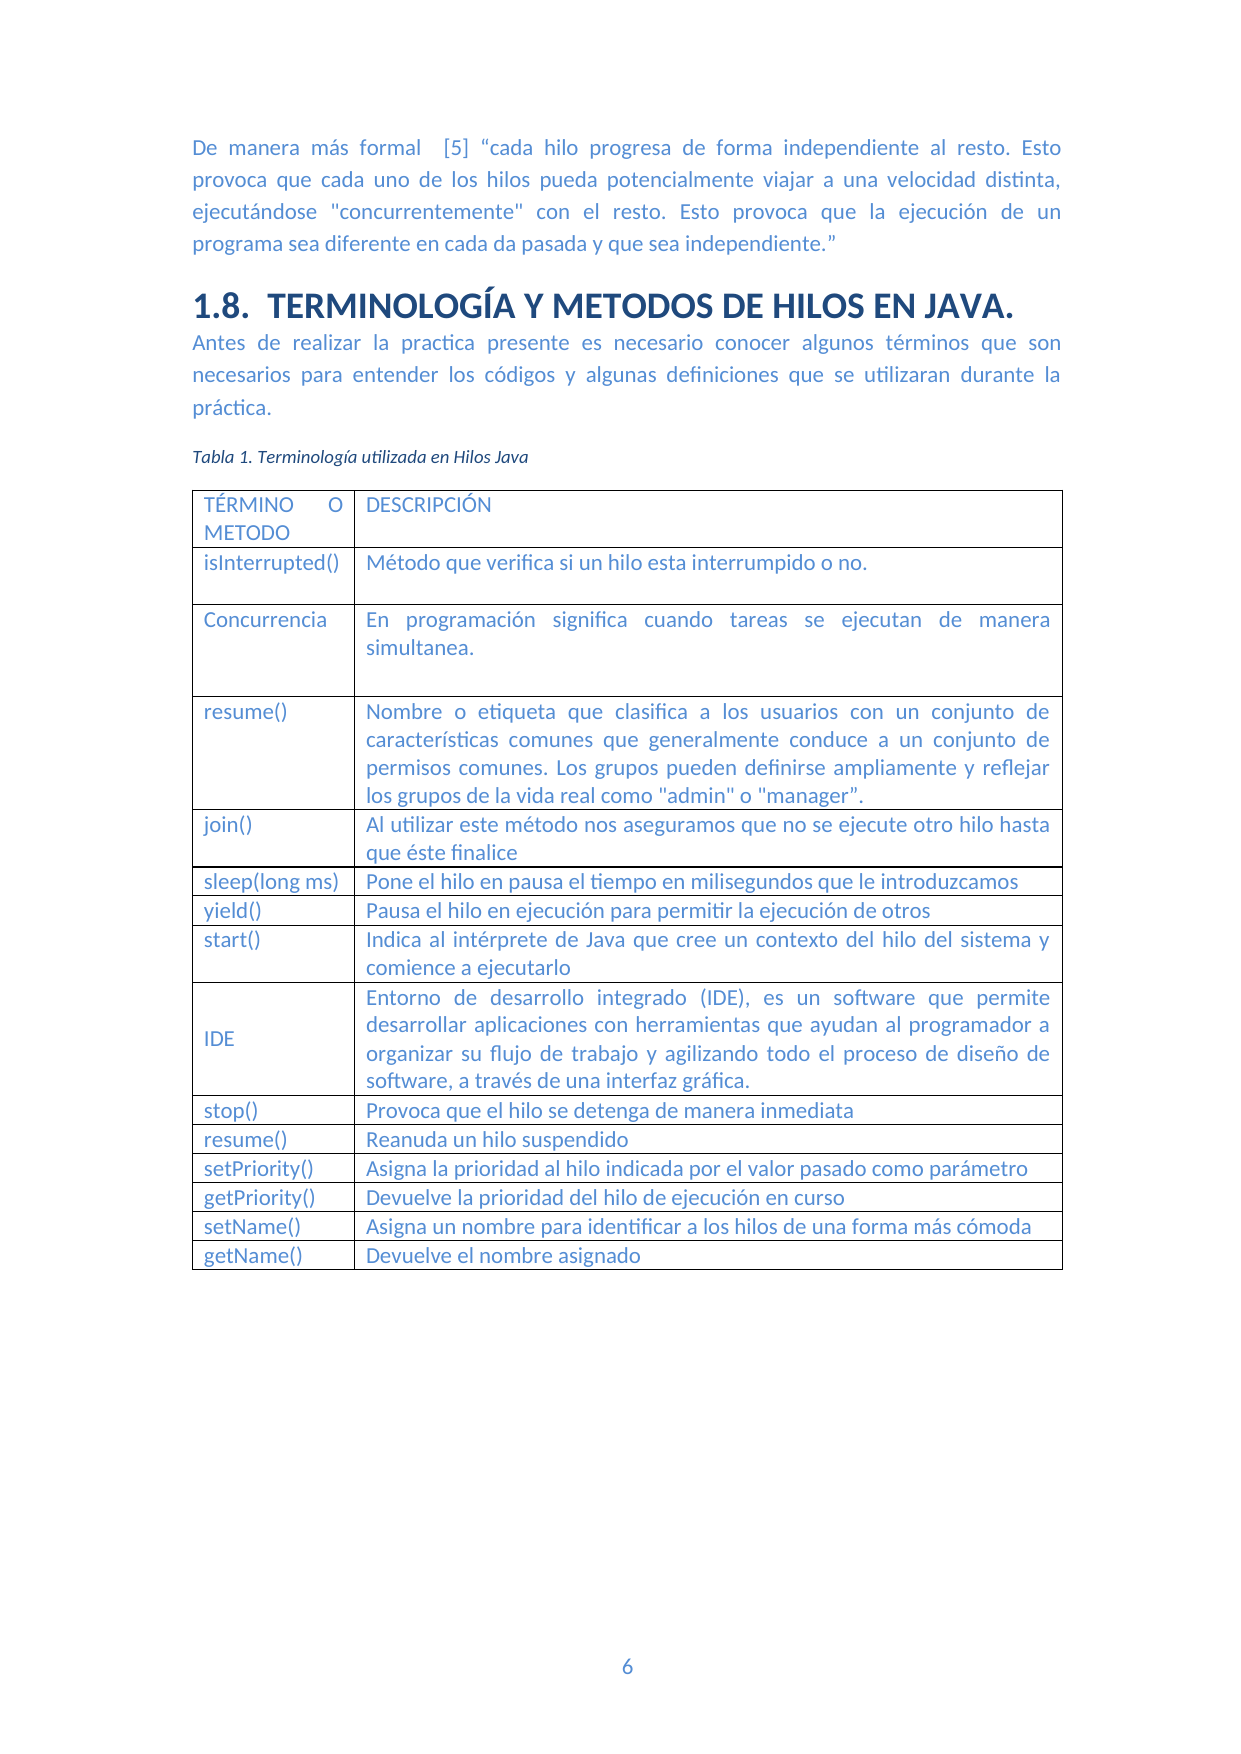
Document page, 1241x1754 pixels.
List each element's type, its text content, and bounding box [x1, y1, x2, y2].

table_cell yield() [193, 896, 354, 924]
table_cell join() [193, 810, 354, 866]
table_cell Pone el hilo en pausa el tiempo en milisegundos que le introduzcamos [355, 868, 1062, 895]
table_cell setName() [193, 1212, 354, 1240]
table_cell getPriority() [193, 1183, 354, 1211]
table_cell Devuelve la prioridad del hilo de ejecución en curso [355, 1183, 1062, 1211]
table_cell Pausa el hilo en ejecución para permitir la ejecución de otros [355, 896, 1062, 924]
table_cell Concurrencia [193, 605, 354, 696]
table_cell Devuelve el nombre asignado [355, 1241, 1062, 1269]
text Antes de realizar la practica presente es necesario conocer algunos términos que son necesarios para entender los códigos y algunas definiciones que se utilizaran durante la práctica. [192, 328, 1063, 421]
table_cell resume() [193, 1125, 354, 1153]
table_cell stop() [193, 1096, 354, 1124]
text Tabla 1. Terminología utilizada en Hilos Java [192, 446, 1063, 469]
table_cell Indica al intérprete de Java que cree un contexto del hilo del sistema y comience a ejecutarlo [355, 926, 1062, 982]
table_cell sleep(long ms) [193, 868, 354, 895]
table_cell Método que verifica si un hilo esta interrumpido o no. [355, 548, 1062, 604]
table_cell En programación significa cuando tareas se ejecutan de manera simultanea. [355, 605, 1062, 696]
table_cell Al utilizar este método nos aseguramos que no se ejecute otro hilo hasta que éste finalice [355, 810, 1062, 866]
table_cell Nombre o etiqueta que clasifica a los usuarios con un conjunto de características comunes que generalmente conduce a un conjunto de permisos comunes. Los grupos pueden definirse ampliamente y reflejar los grupos de la vida real como "admin" o "manager”. [355, 697, 1062, 809]
table_cell isInterrupted() [193, 548, 354, 604]
table_cell resume() [193, 697, 354, 809]
text De manera más formal “cada hilo progresa de forma independiente al resto. Esto provoca que cada uno de los hilos pueda potencialmente viajar a una velocidad distinta, ejecutándose "concurrentemente" con el resto. Esto provoca que la ejecución de un programa sea diferente en cada da pasada y que sea independiente.” [192, 133, 1063, 257]
table_cell Entorno de desarrollo integrado (IDE), es un software que permite desarrollar aplicaciones con herramientas que ayudan al programador a organizar su flujo de trabajo y agilizando todo el proceso de diseño de software, a través de una interfaz gráfica. [355, 983, 1062, 1095]
table_cell Reanuda un hilo suspendido [355, 1125, 1062, 1153]
table_header DESCRIPCIÓN [355, 491, 1062, 547]
table_header TÉRMINO O METODO [193, 491, 354, 547]
table_cell setPriority() [193, 1154, 354, 1182]
subtitle TERMINOLOGÍA Y METODOS DE HILOS EN JAVA. [192, 282, 1063, 328]
table_cell Provoca que el hilo se detenga de manera inmediata [355, 1096, 1062, 1124]
table_cell Asigna un nombre para identificar a los hilos de una forma más cómoda [355, 1212, 1062, 1240]
table_cell Asigna la prioridad al hilo indicada por el valor pasado como parámetro [355, 1154, 1062, 1182]
table_cell getName() [193, 1241, 354, 1269]
table_cell start() [193, 926, 354, 982]
table_cell IDE [193, 983, 354, 1095]
